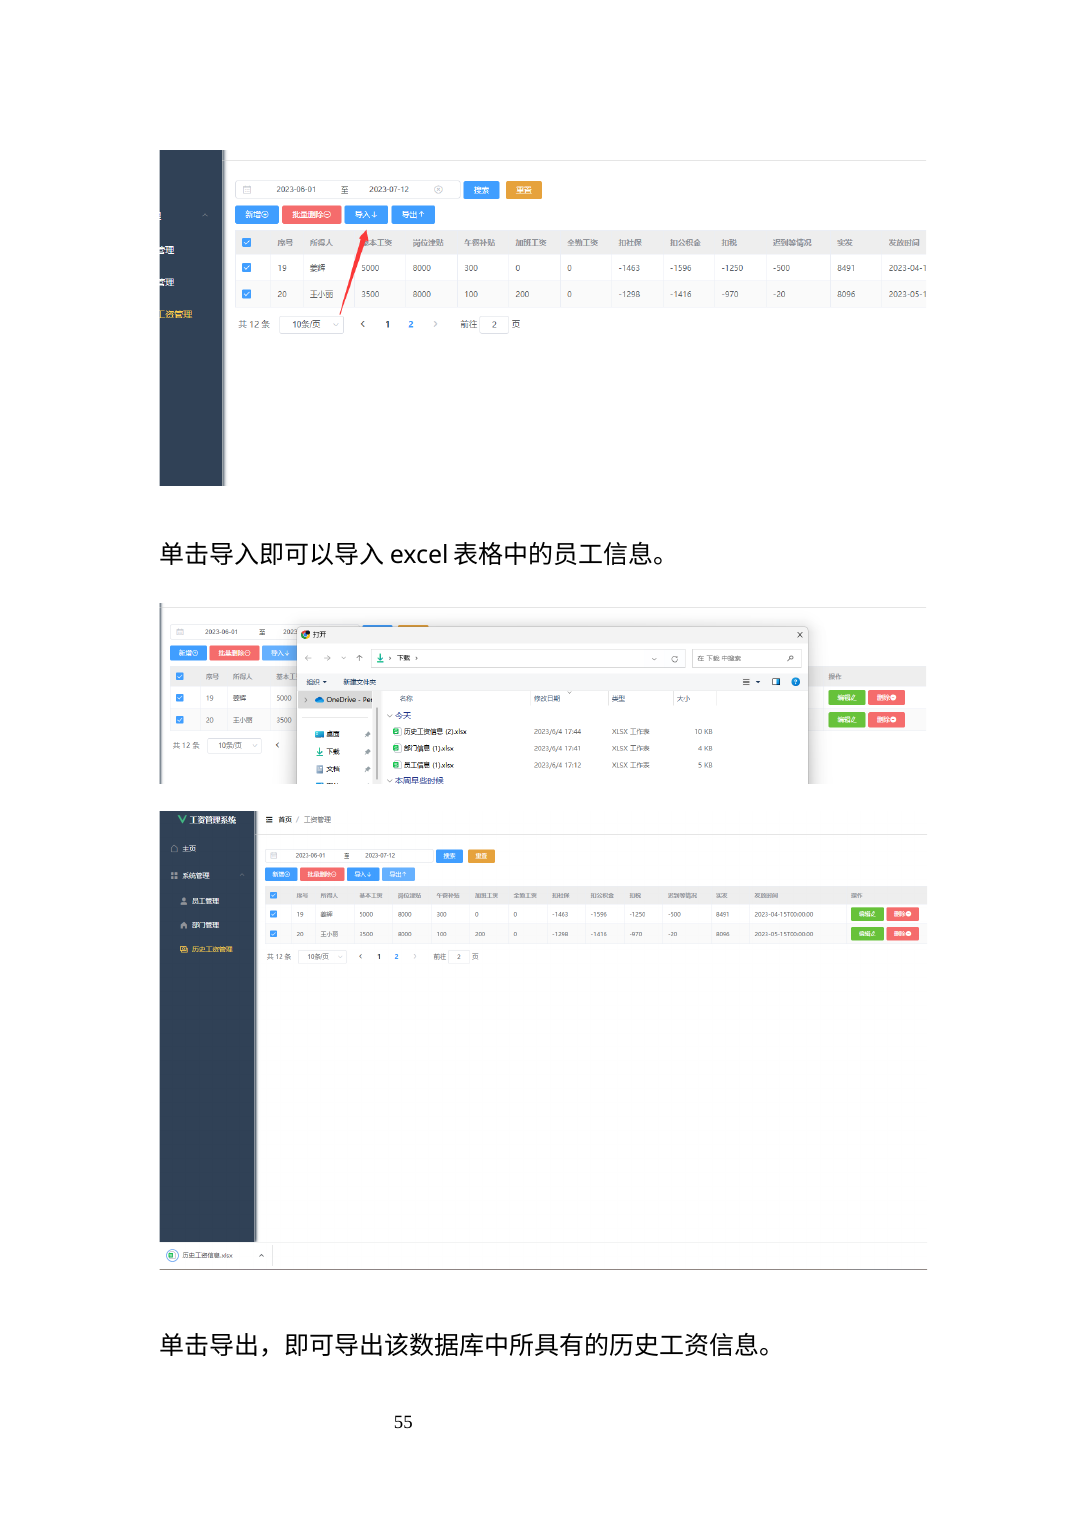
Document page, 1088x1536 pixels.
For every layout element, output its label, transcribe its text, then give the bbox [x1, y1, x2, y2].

list 单击导入即可以导入excel表格中的员工信息。 [159, 520, 928, 585]
picture [159, 150, 927, 486]
list 单击导出，即可导出该数据库中所具有的历史工资信息。 [159, 1311, 928, 1376]
picture [159, 603, 927, 784]
picture [159, 811, 928, 1270]
